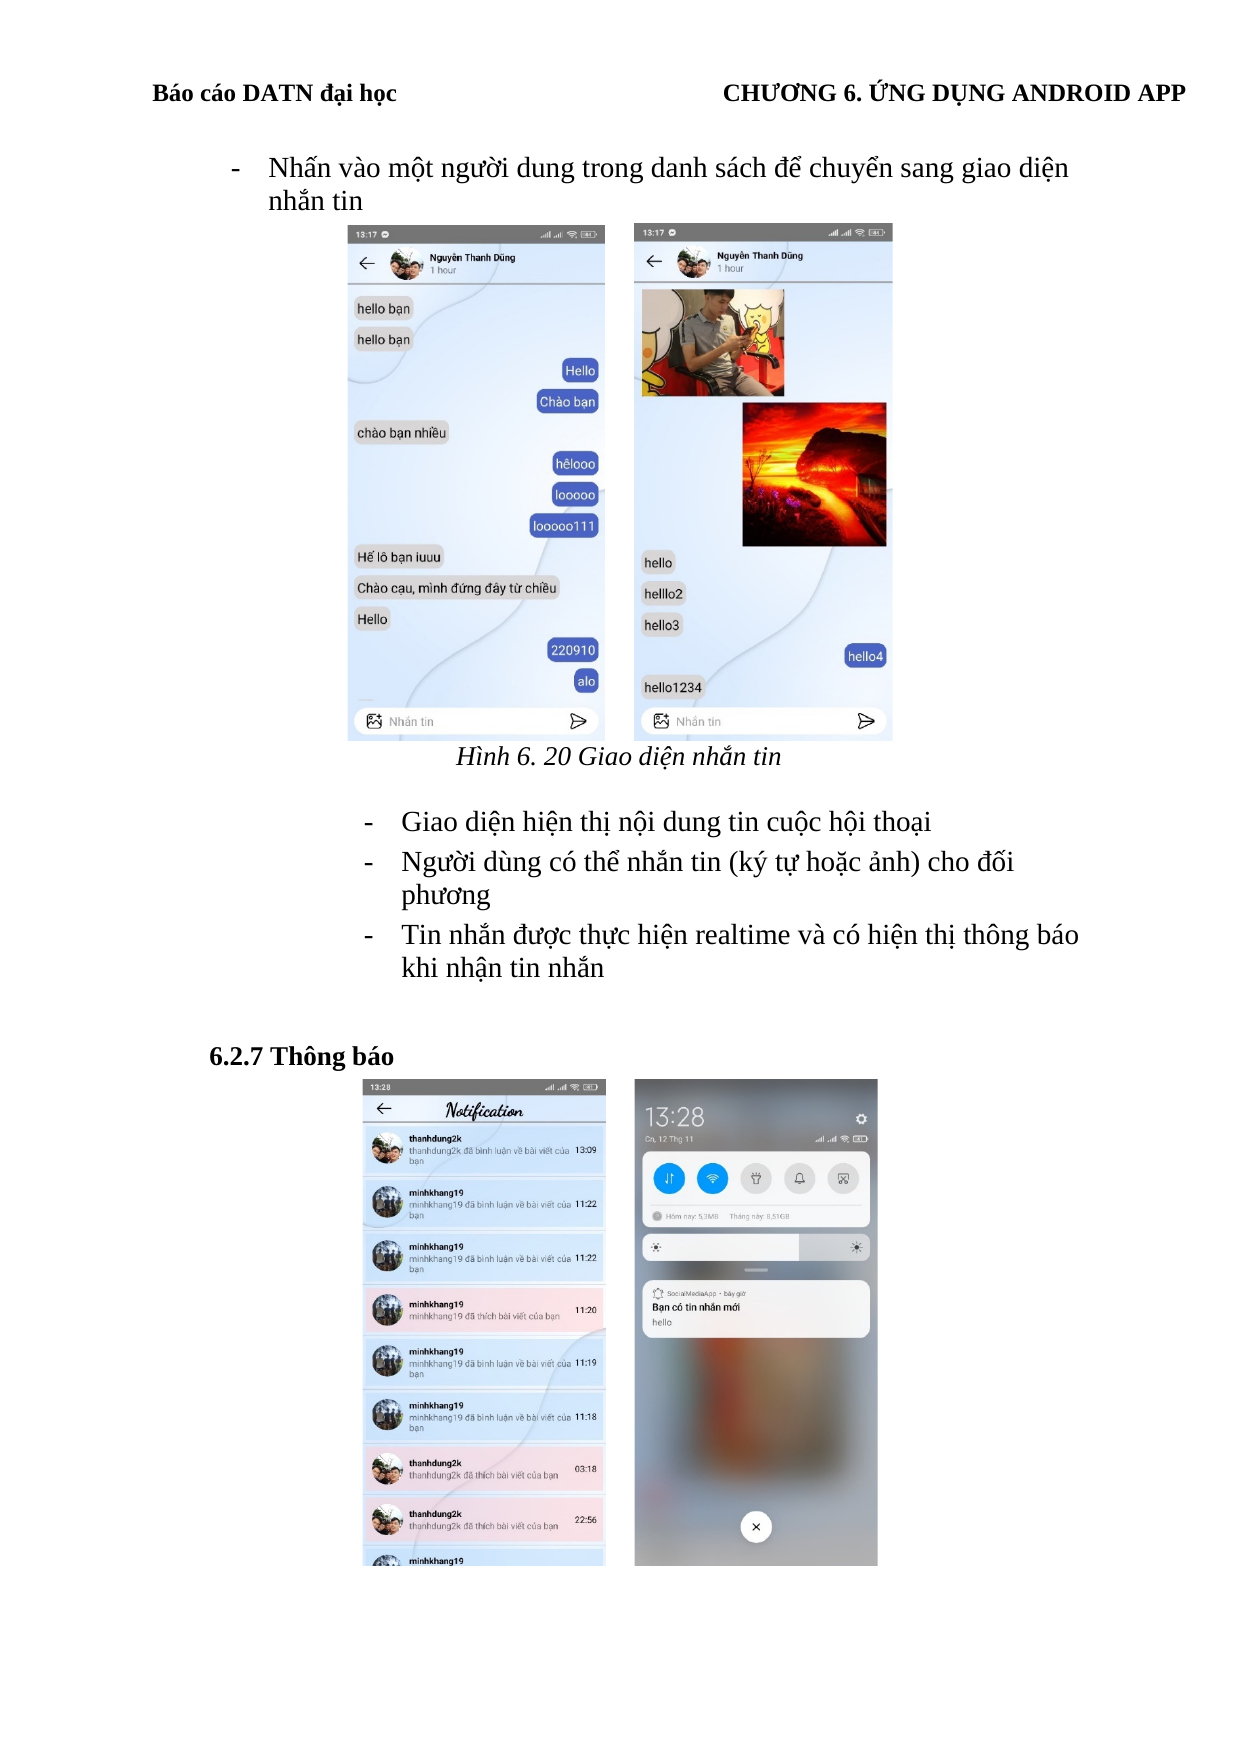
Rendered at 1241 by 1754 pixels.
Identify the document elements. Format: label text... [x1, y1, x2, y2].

picture [362, 1079, 606, 1566]
subtitle 6.2.7 Thông báo [209, 1039, 1090, 1071]
list Giao diện hiện thị nội dung tin cuộc hội thoại [363, 804, 1090, 838]
picture [347, 225, 605, 741]
picture [634, 223, 893, 741]
list Người dùng có thể nhắn tin (ký tự hoặc ảnh) cho đối phương [363, 844, 1090, 911]
text Hình 6. 20 Giao diện nhắn tin [149, 740, 1090, 772]
picture [634, 1079, 878, 1566]
list Tin nhắn được thực hiện realtime và có hiện thị thông báo khi nhận tin nhắn [363, 917, 1090, 984]
list Nhấn vào một người dung trong danh sách để chuyển sang giao diện nhắn tin [231, 150, 1090, 217]
